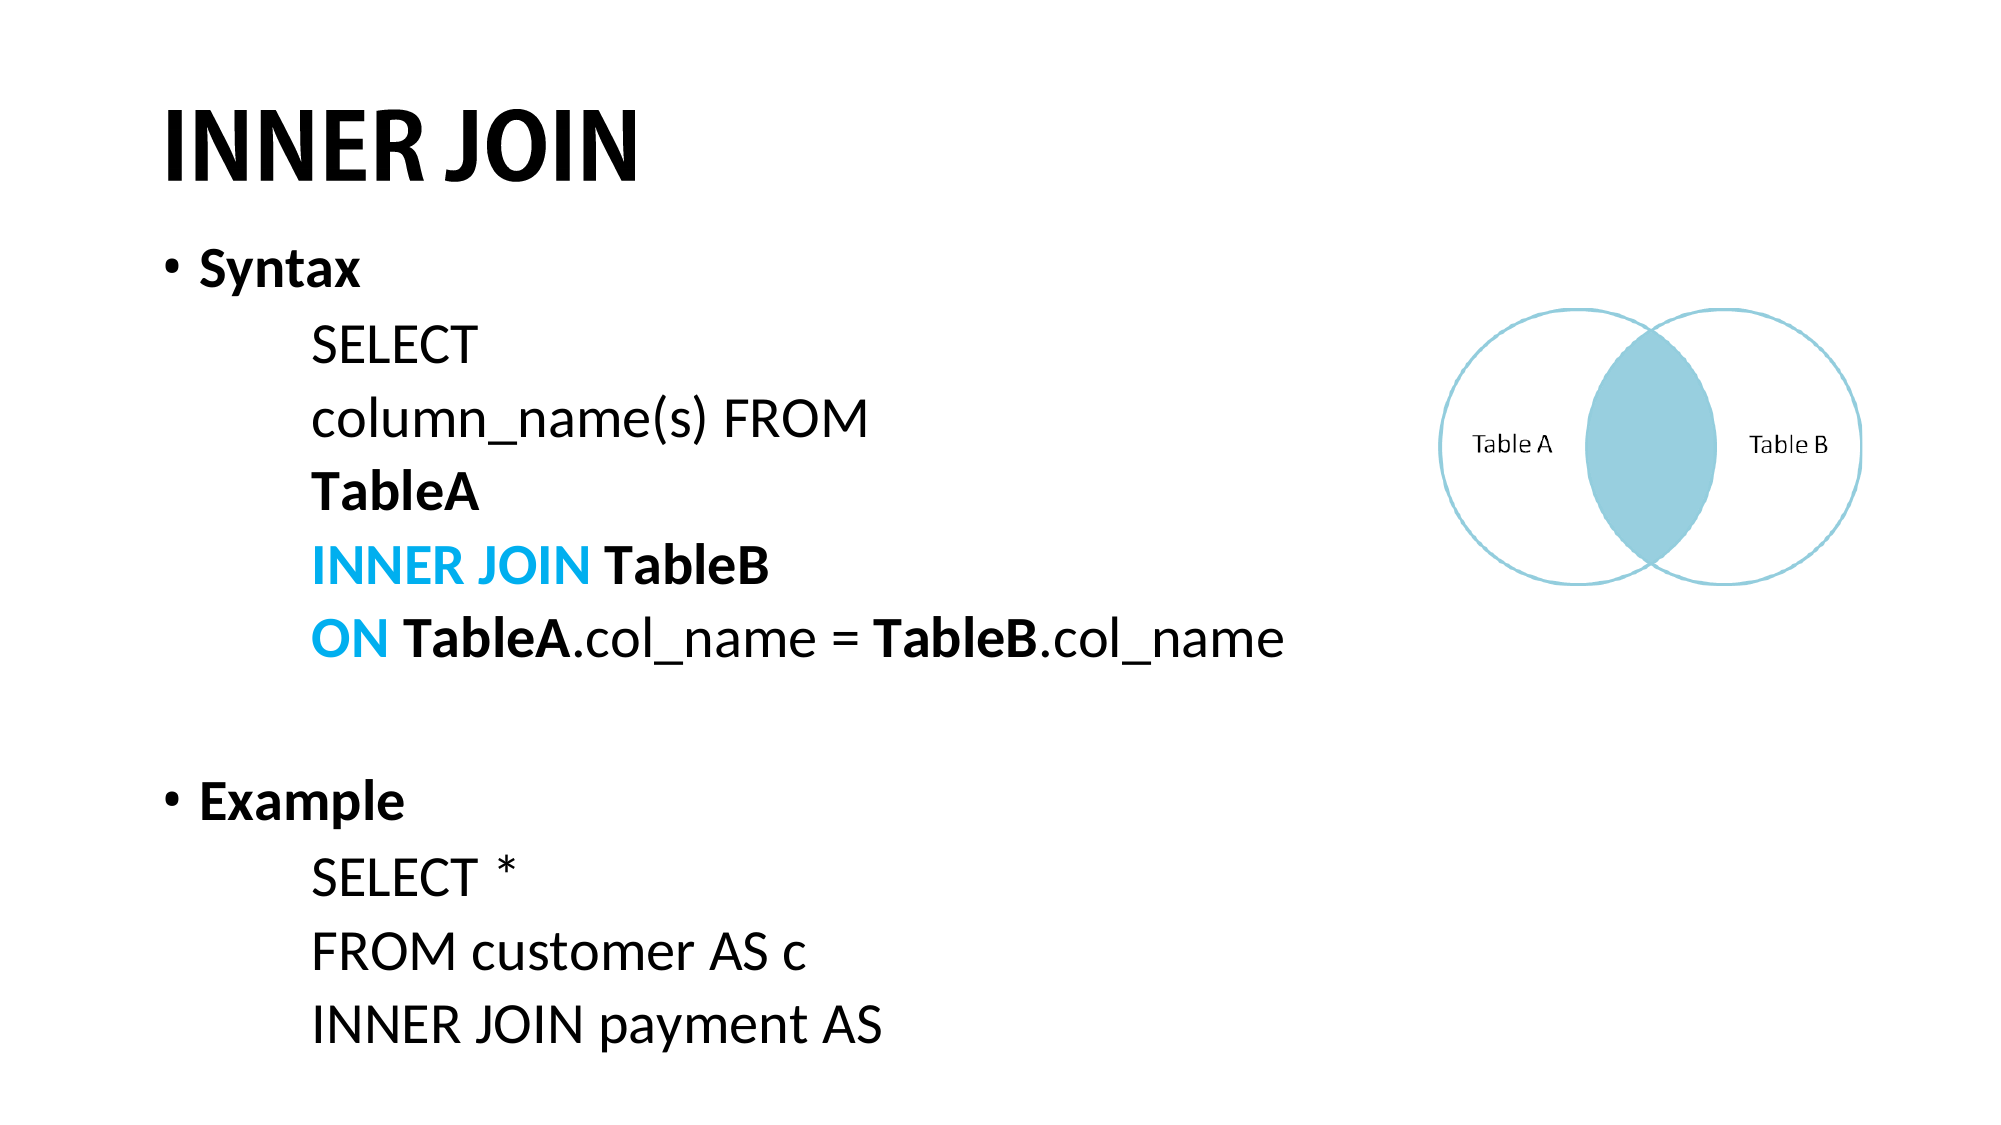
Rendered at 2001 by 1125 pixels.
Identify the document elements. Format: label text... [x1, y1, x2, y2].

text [312, 913, 925, 1058]
text ON TableA.col_name = TableB.col_name [312, 601, 1996, 672]
subtitle Syntax [162, 225, 1996, 305]
subtitle Example [162, 758, 1996, 838]
picture [161, 91, 690, 207]
picture [1438, 308, 1863, 586]
subtitle INNER JOIN TableB [312, 527, 1996, 599]
text SELECT column_name(s) FROM TableA [312, 307, 890, 525]
text SELECT * [312, 840, 1996, 911]
